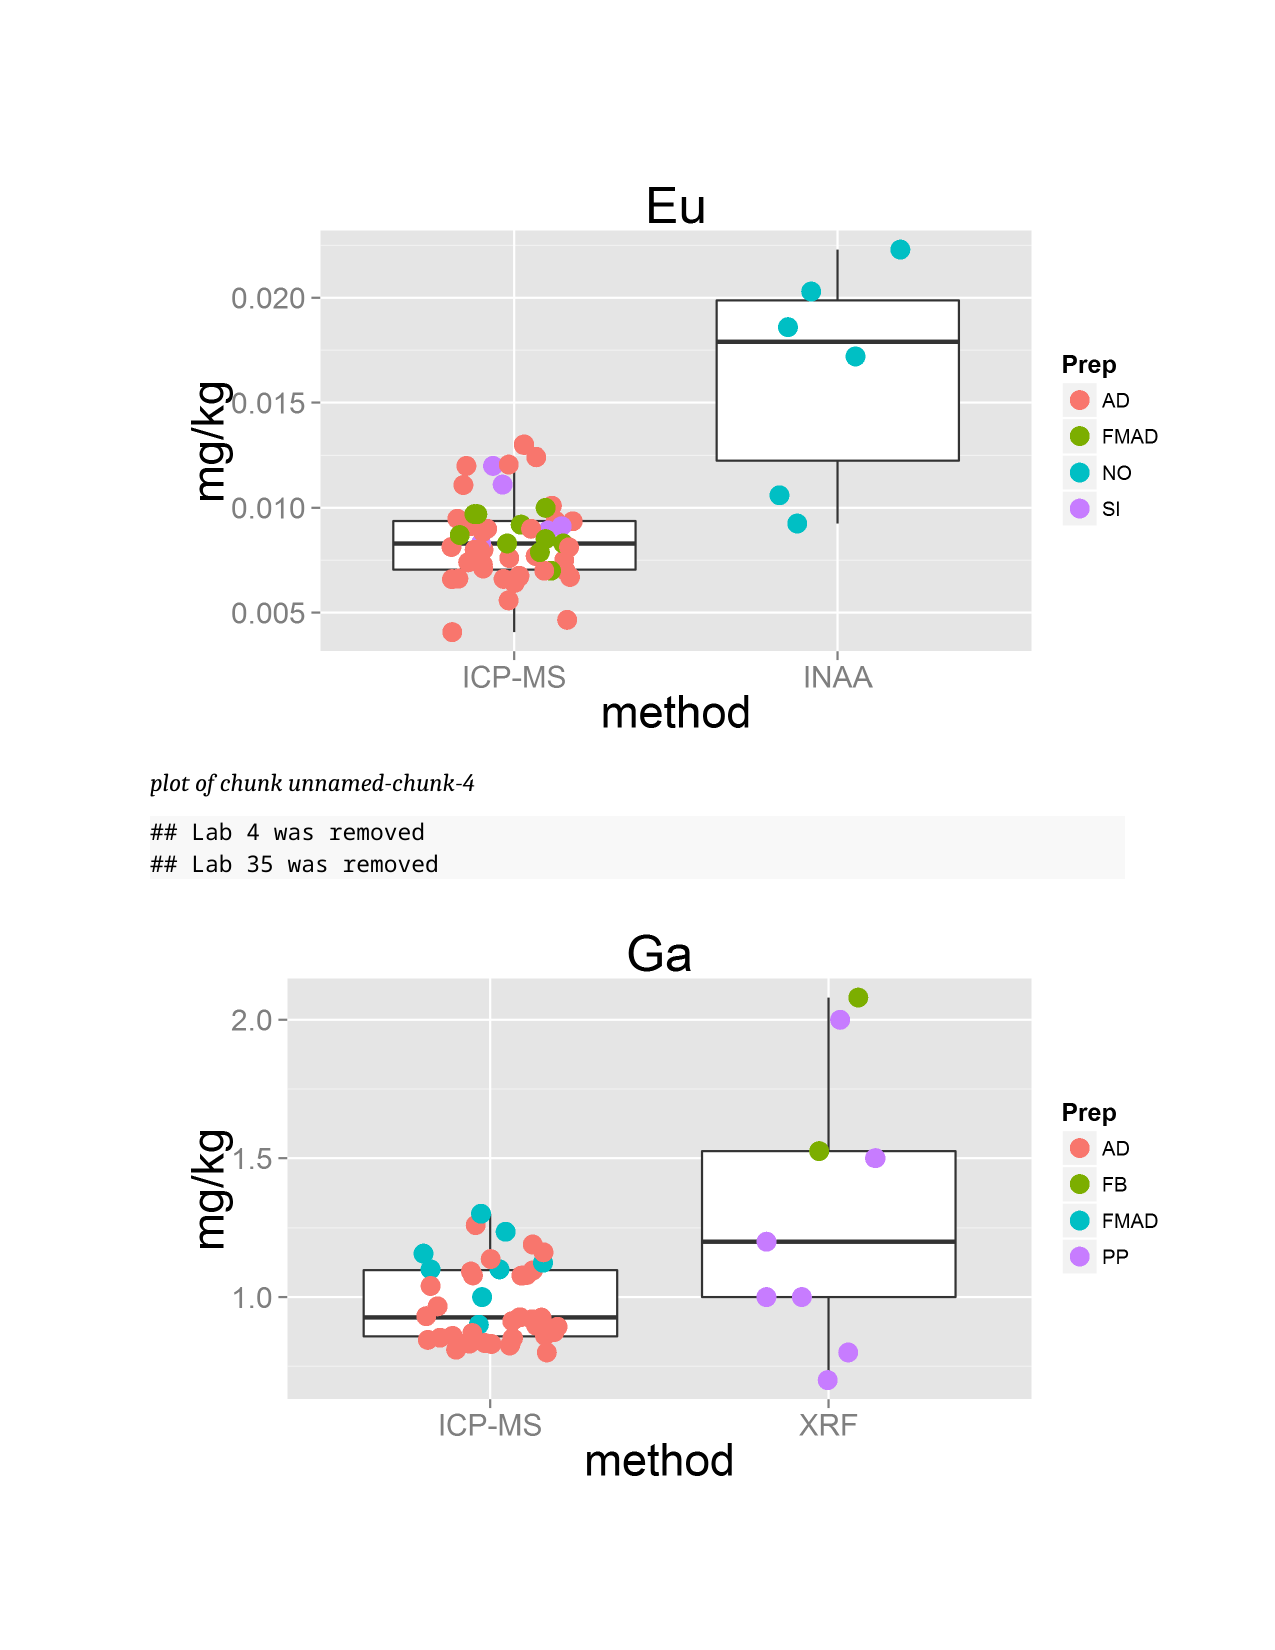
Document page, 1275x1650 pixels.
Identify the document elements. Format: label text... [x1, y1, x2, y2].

text ## Lab 4 was removed ## Lab 35 was removed [150, 816, 1125, 879]
text plot of chunk unnamed-chunk-4 [150, 769, 1125, 797]
picture [168, 897, 1221, 1498]
picture [168, 150, 1221, 750]
